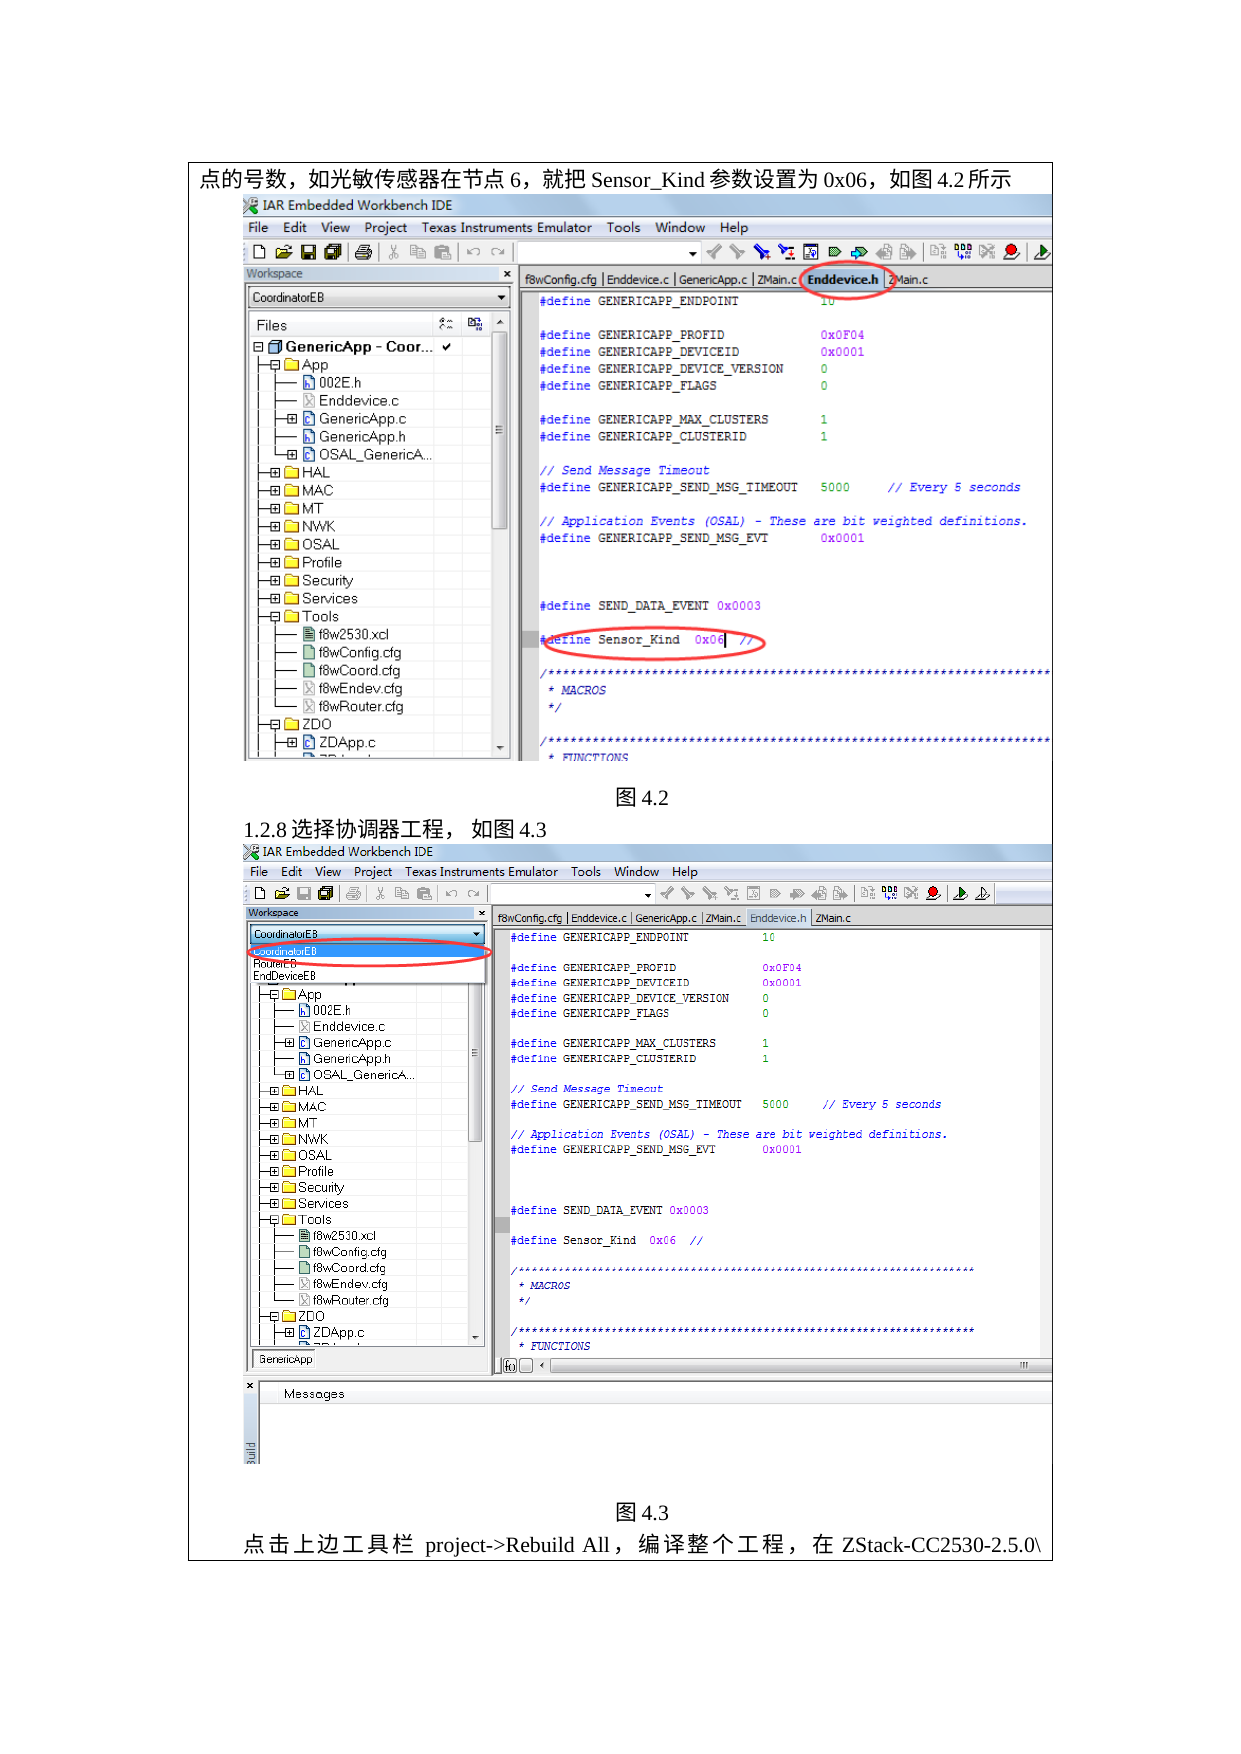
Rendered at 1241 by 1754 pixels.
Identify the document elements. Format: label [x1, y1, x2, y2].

table_cell [189, 163, 1052, 1559]
picture [243, 194, 1053, 761]
picture [243, 844, 1053, 1464]
